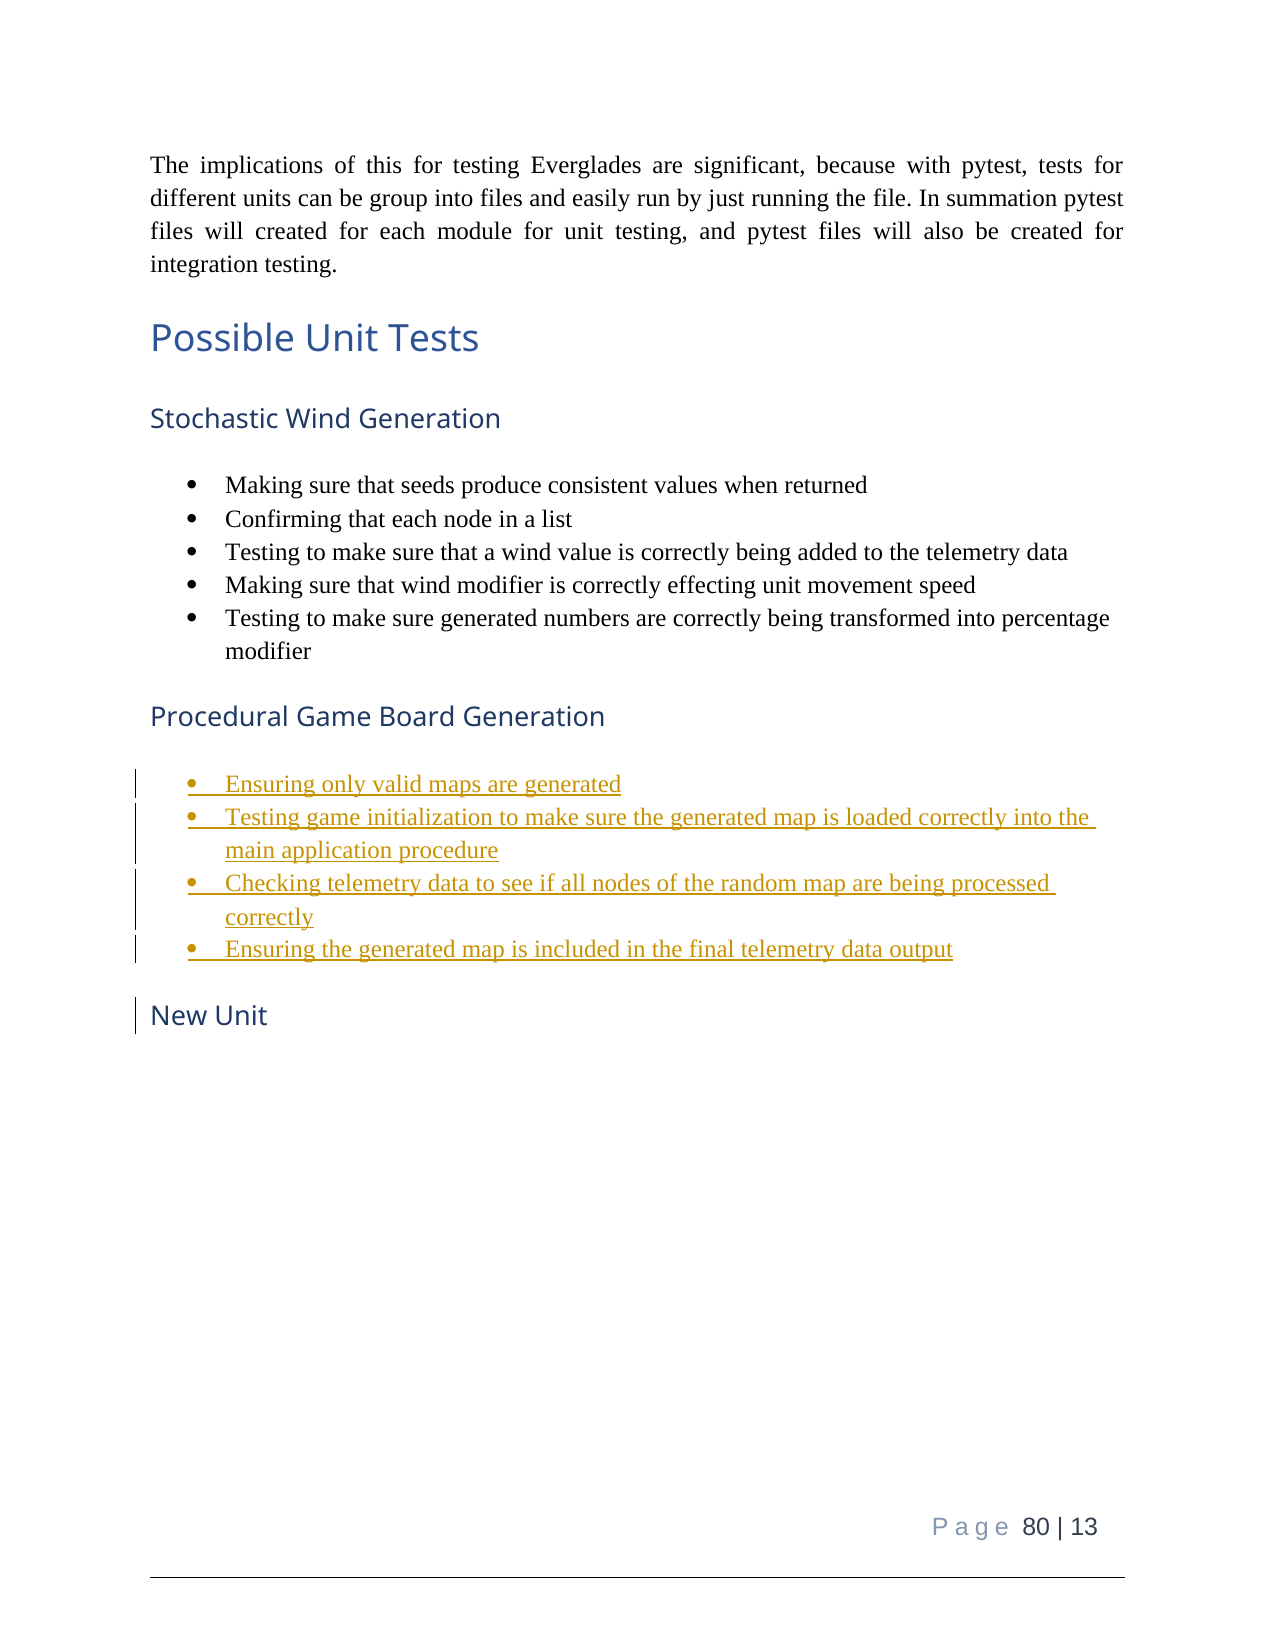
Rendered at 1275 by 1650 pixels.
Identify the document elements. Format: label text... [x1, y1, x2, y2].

list Making sure that seeds produce consistent values when returned [187, 471, 1125, 499]
text Stochastic Wind Generation [150, 399, 1125, 436]
list Testing to make sure that a wind value is correctly being added to the telemetry data [187, 537, 1125, 565]
text Procedural Game Board Generation [150, 698, 1125, 735]
text New Unit [150, 997, 1125, 1034]
text The implications of this for testing Everglades are significant, because with pytest, tests for different units can be group into files and easily run by just running the file. In summation pytest files will created for each module for unit testing, and pytest files will also be created for integration testing. [150, 150, 1125, 278]
list Making sure that wind modifier is correctly effecting unit movement speed [187, 570, 1125, 598]
list Testing to make sure generated numbers are correctly being transformed into percentage modifier [187, 603, 1125, 664]
text Possible Unit Tests [150, 311, 1125, 362]
list Confirming that each node in a list [187, 504, 1125, 532]
